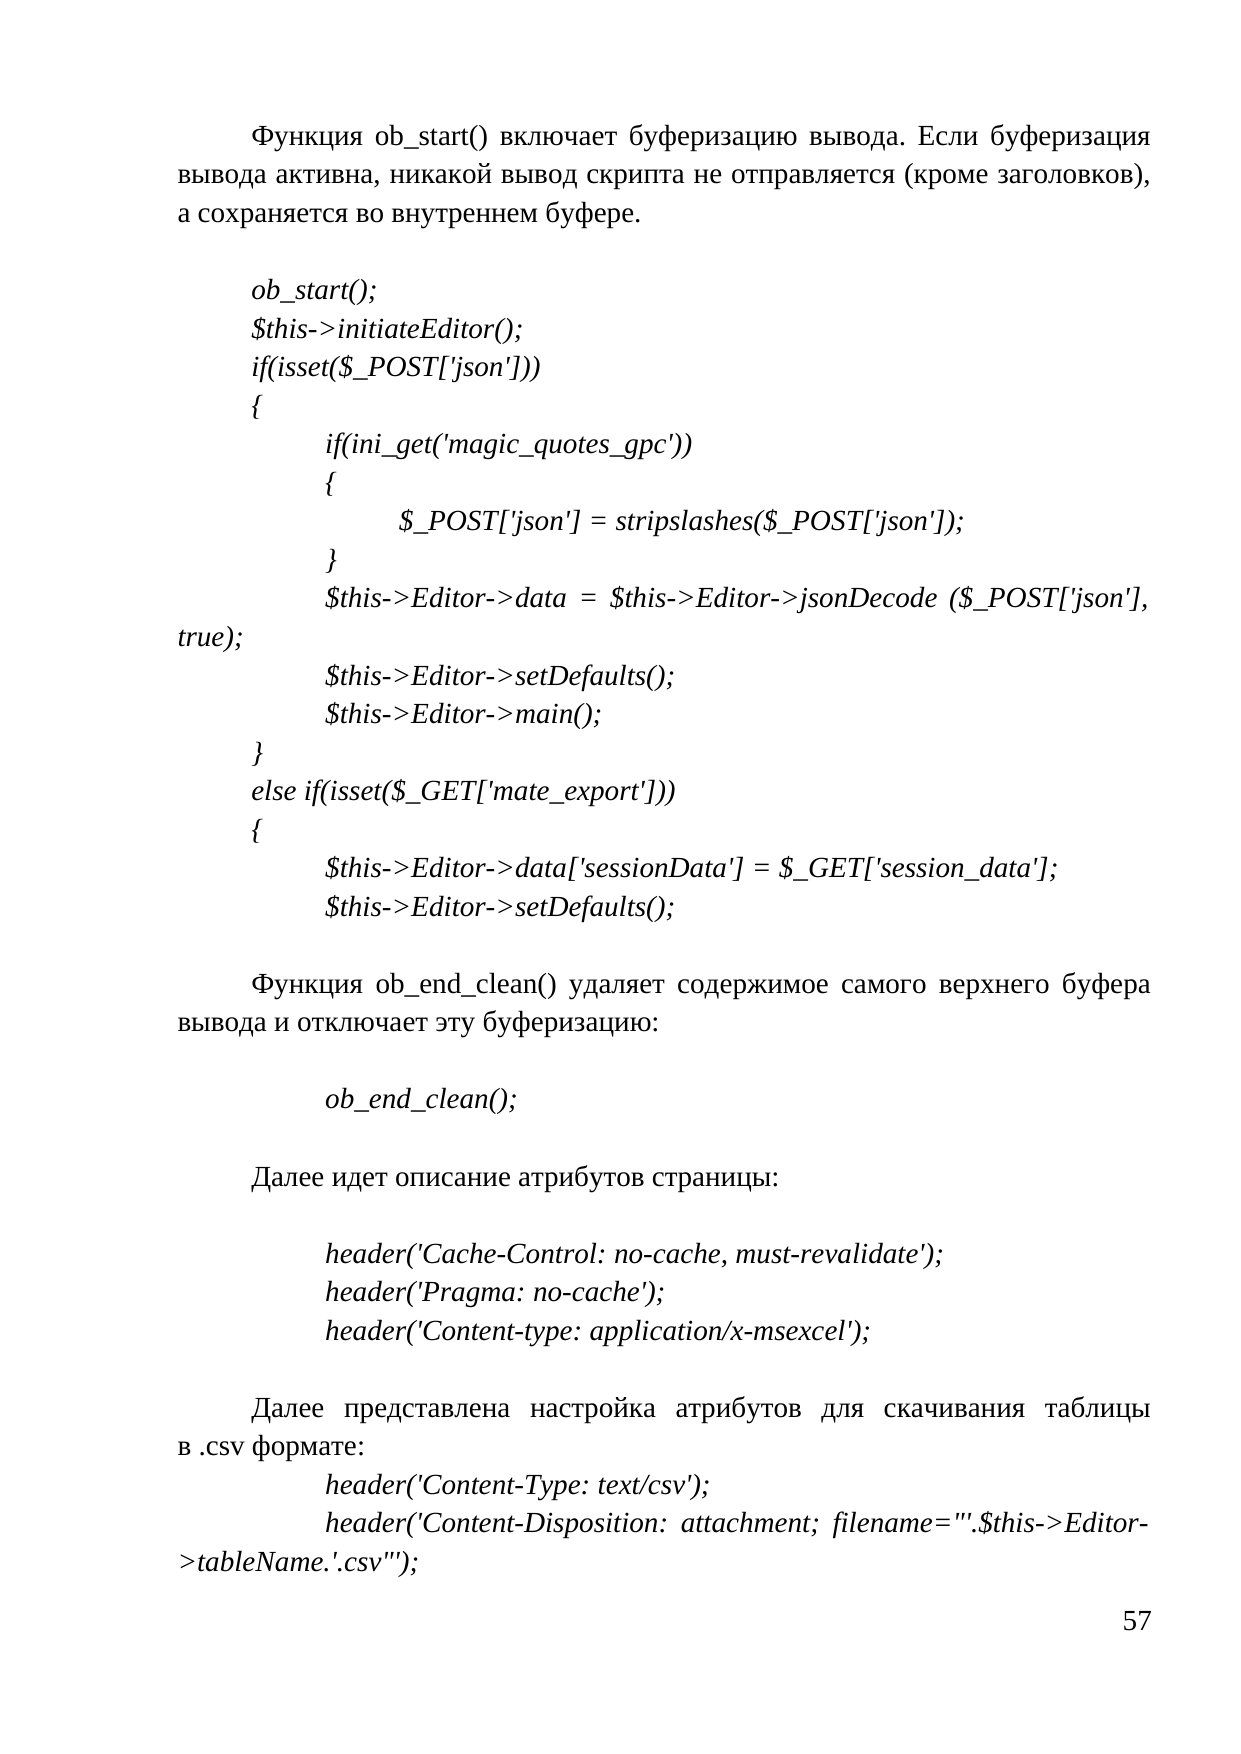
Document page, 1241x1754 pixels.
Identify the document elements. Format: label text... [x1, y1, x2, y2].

text if(isset($_POST['json'])) [177, 349, 1152, 383]
text header('Content-Type: text/csv'); [177, 1467, 1152, 1501]
text else if(isset($_GET['mate_export'])) [177, 773, 1152, 807]
text $this->Editor->data = $this->Editor->jsonDecode ($_POST['json'], true); [177, 581, 1152, 653]
text $this->initiateEditor(); [177, 311, 1152, 344]
text Функция ob_start() включает буферизацию вывода. Если буферизация вывода активна, никакой вывод скрипта не отправляется (кроме заголовков), а сохраняется во внутреннем буфере. [177, 118, 1152, 229]
text header('Pragma: no-cache'); [177, 1274, 1152, 1308]
text header('Content-type: application/x-msexcel'); [177, 1313, 1152, 1346]
text header('Cache-Control: no-cache, must-revalidate'); [177, 1236, 1152, 1269]
text $this->Editor->data['sessionData'] = $_GET['session_data']; [177, 850, 1152, 884]
text { [177, 465, 1152, 498]
text header('Content-Disposition: attachment; filename="'.$this->Editor->tableName.'.csv"'); [177, 1506, 1152, 1578]
text $this->Editor->setDefaults(); [177, 889, 1152, 922]
text } [177, 542, 1152, 576]
text ob_start(); [177, 272, 1152, 306]
text Функция ob_end_clean() удаляет содержимое самого верхнего буфера вывода и отключает эту буферизацию: [177, 966, 1152, 1038]
text $this->Editor->setDefaults(); [177, 658, 1152, 691]
text Далее представлена настройка атрибутов для скачивания таблицы в .csv формате: [177, 1390, 1152, 1462]
text $this->Editor->main(); [177, 696, 1152, 730]
text } [177, 735, 1152, 768]
text if(ini_get('magic_quotes_gpc')) [177, 426, 1152, 460]
text ob_end_clean(); [177, 1082, 1152, 1115]
text { [177, 388, 1152, 421]
text { [177, 812, 1152, 845]
text Далее идет описание атрибутов страницы: [177, 1159, 1152, 1192]
text $_POST['json'] = stripslashes($_POST['json']); [177, 503, 1152, 537]
